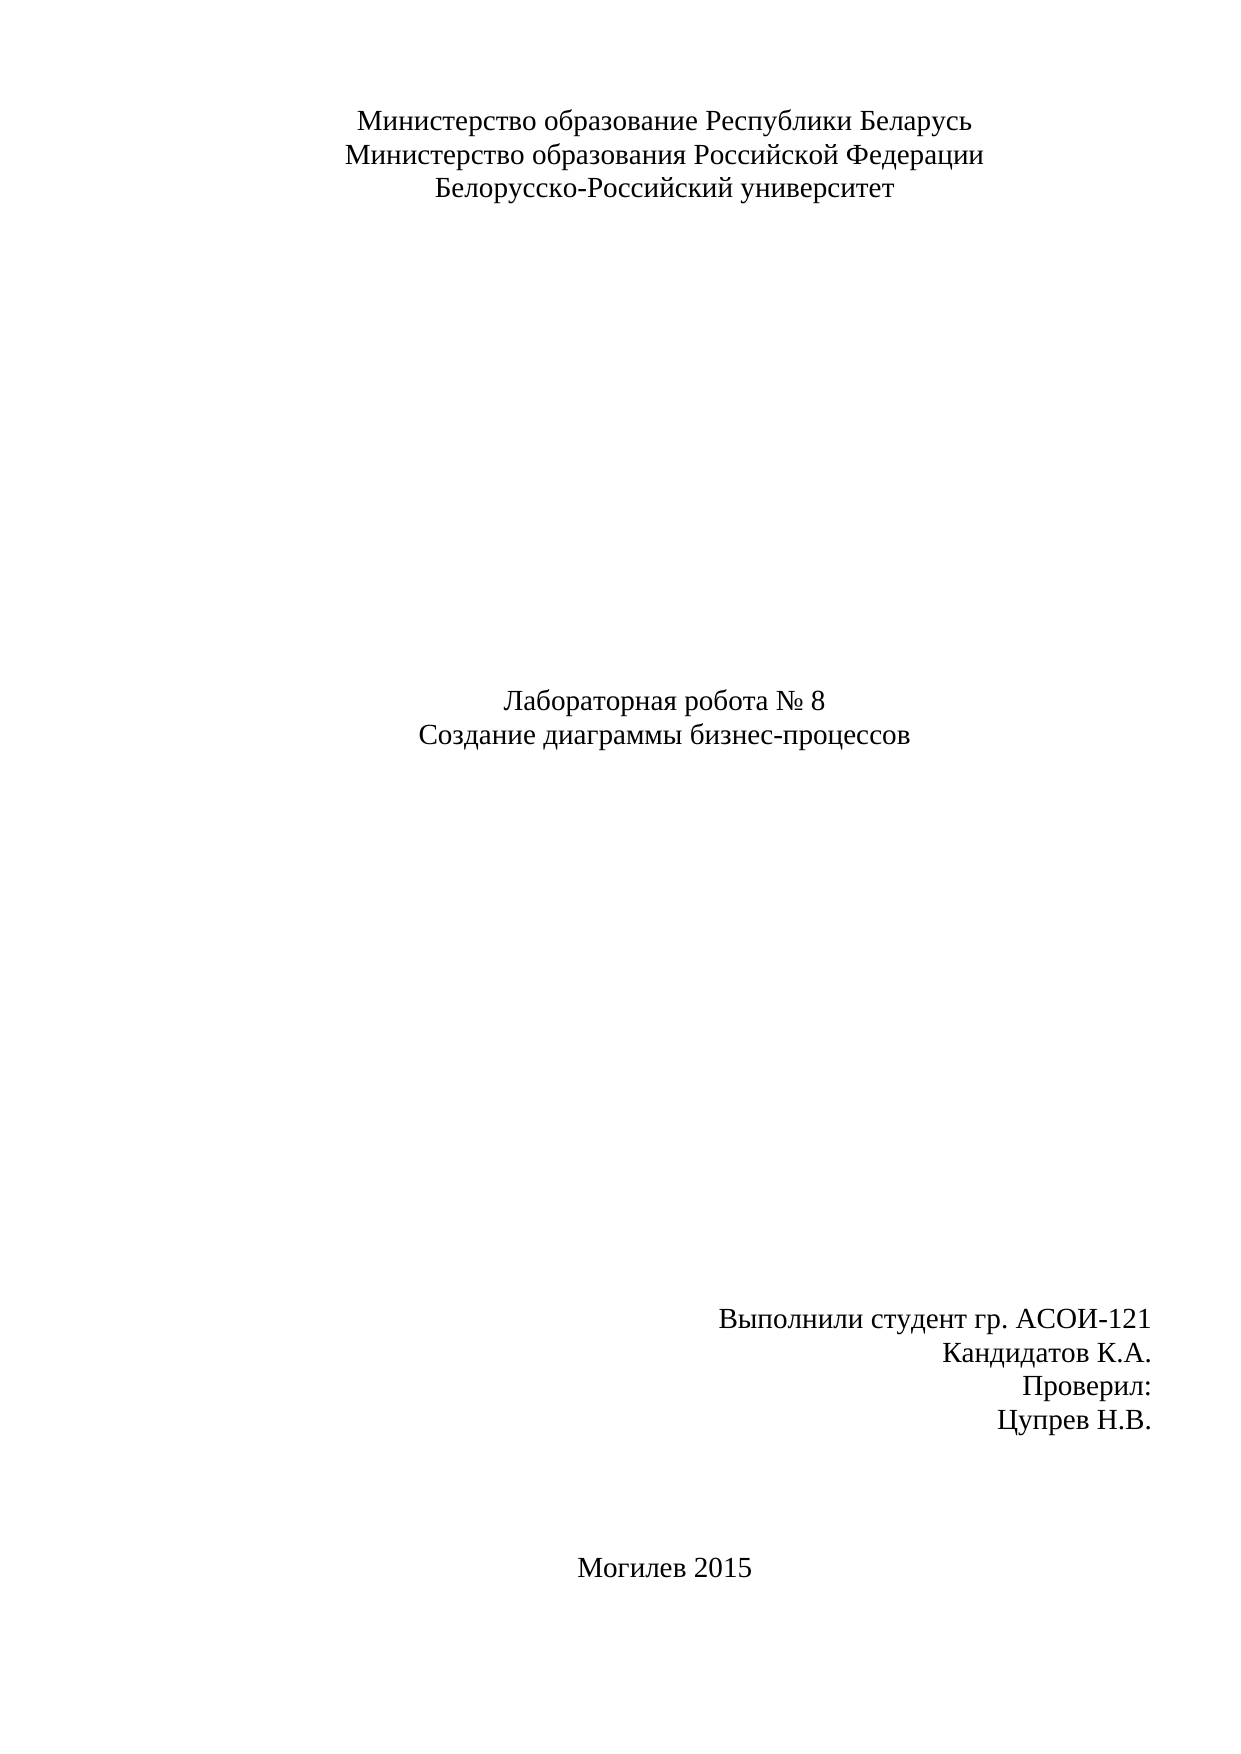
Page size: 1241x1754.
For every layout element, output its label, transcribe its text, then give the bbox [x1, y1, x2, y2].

text Министерство образования Российской Федерации [177, 137, 1152, 171]
text Создание диаграммы бизнес-процессов [177, 717, 1152, 750]
text Лабораторная робота № 8 [177, 683, 1152, 717]
text Министерство образование Республики Беларусь [177, 103, 1152, 137]
text Цупрев Н.В. [177, 1402, 1152, 1436]
text Выполнили студент гр. АСОИ-121 [177, 1301, 1152, 1335]
text Кандидатов К.А. [177, 1335, 1152, 1368]
text Могилев 2015 [177, 1551, 1152, 1584]
text Белорусско-Российский университет [177, 171, 1152, 204]
text Проверил: [177, 1368, 1152, 1402]
